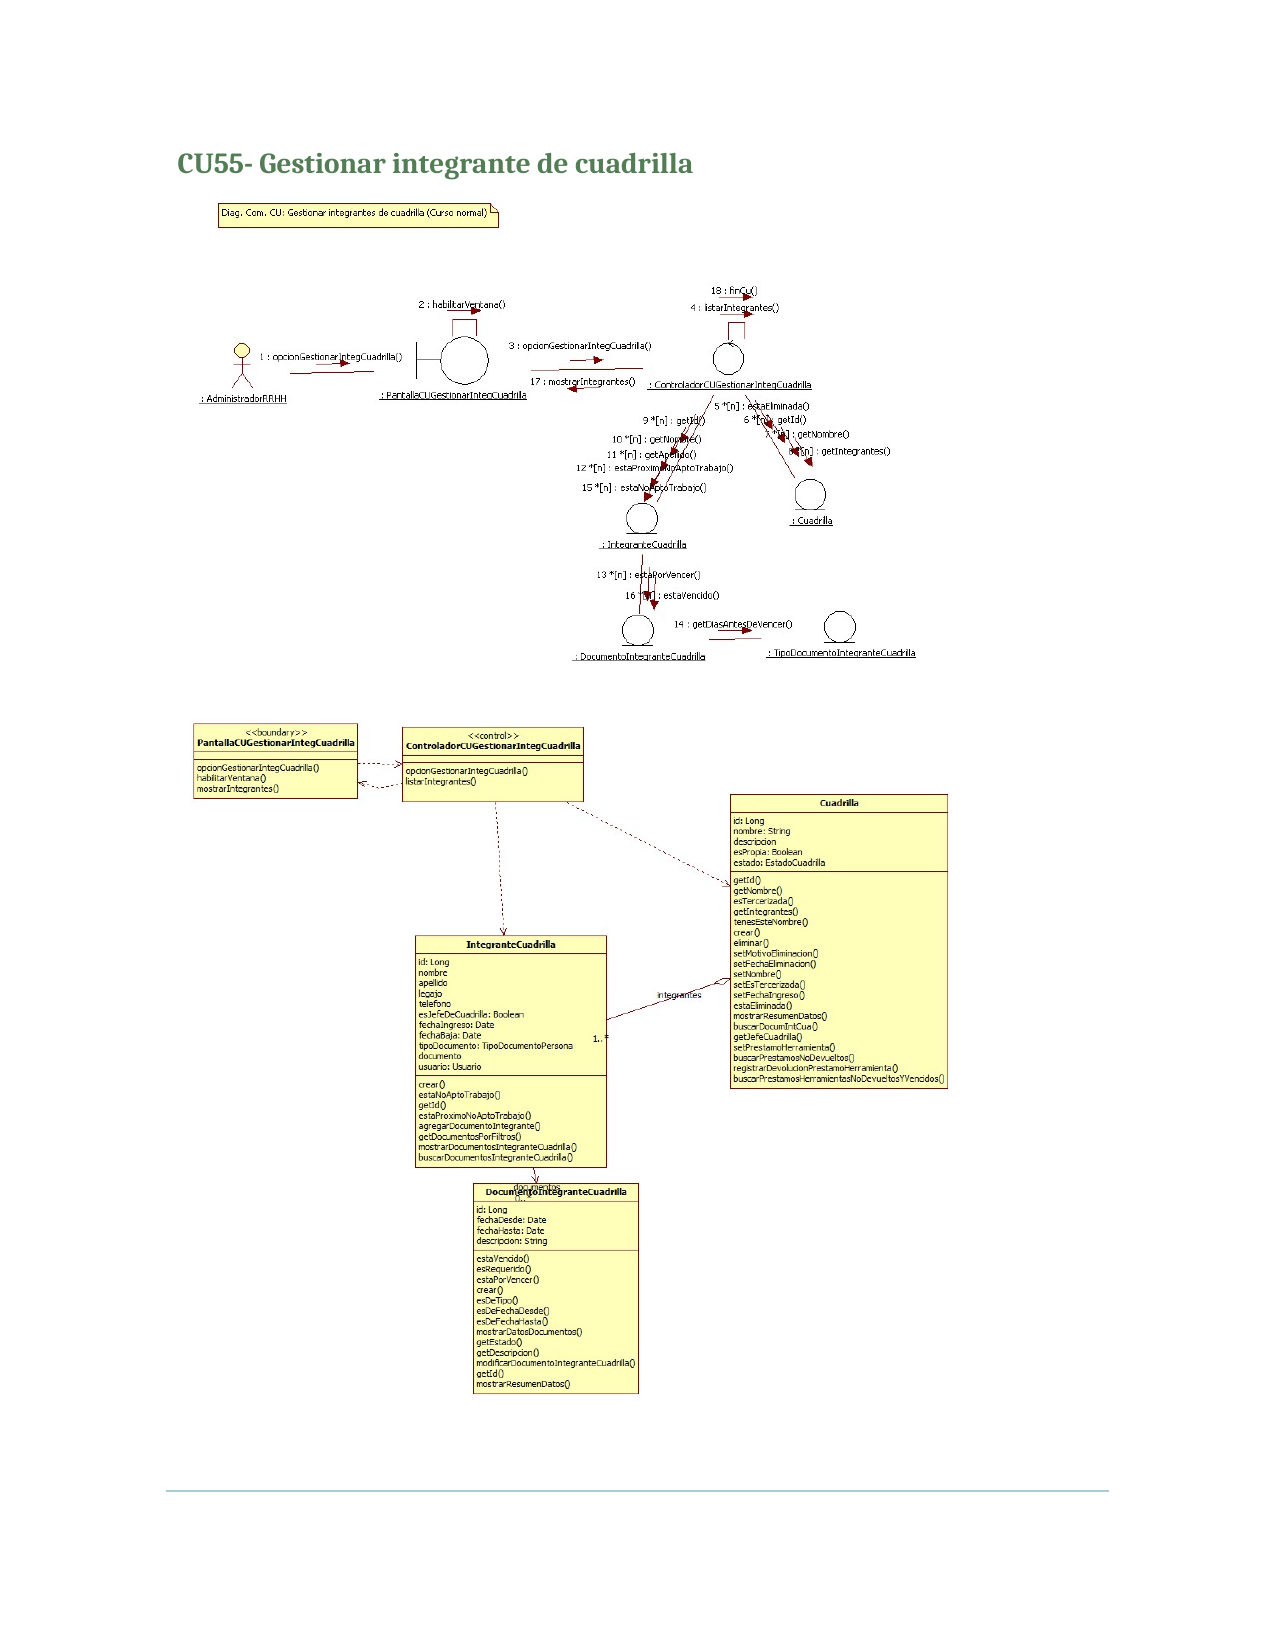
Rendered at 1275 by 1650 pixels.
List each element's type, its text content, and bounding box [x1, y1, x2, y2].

picture [177, 186, 936, 683]
picture [177, 708, 964, 1410]
subtitle CU55- Gestionar integrante de cuadrilla [177, 148, 1098, 181]
